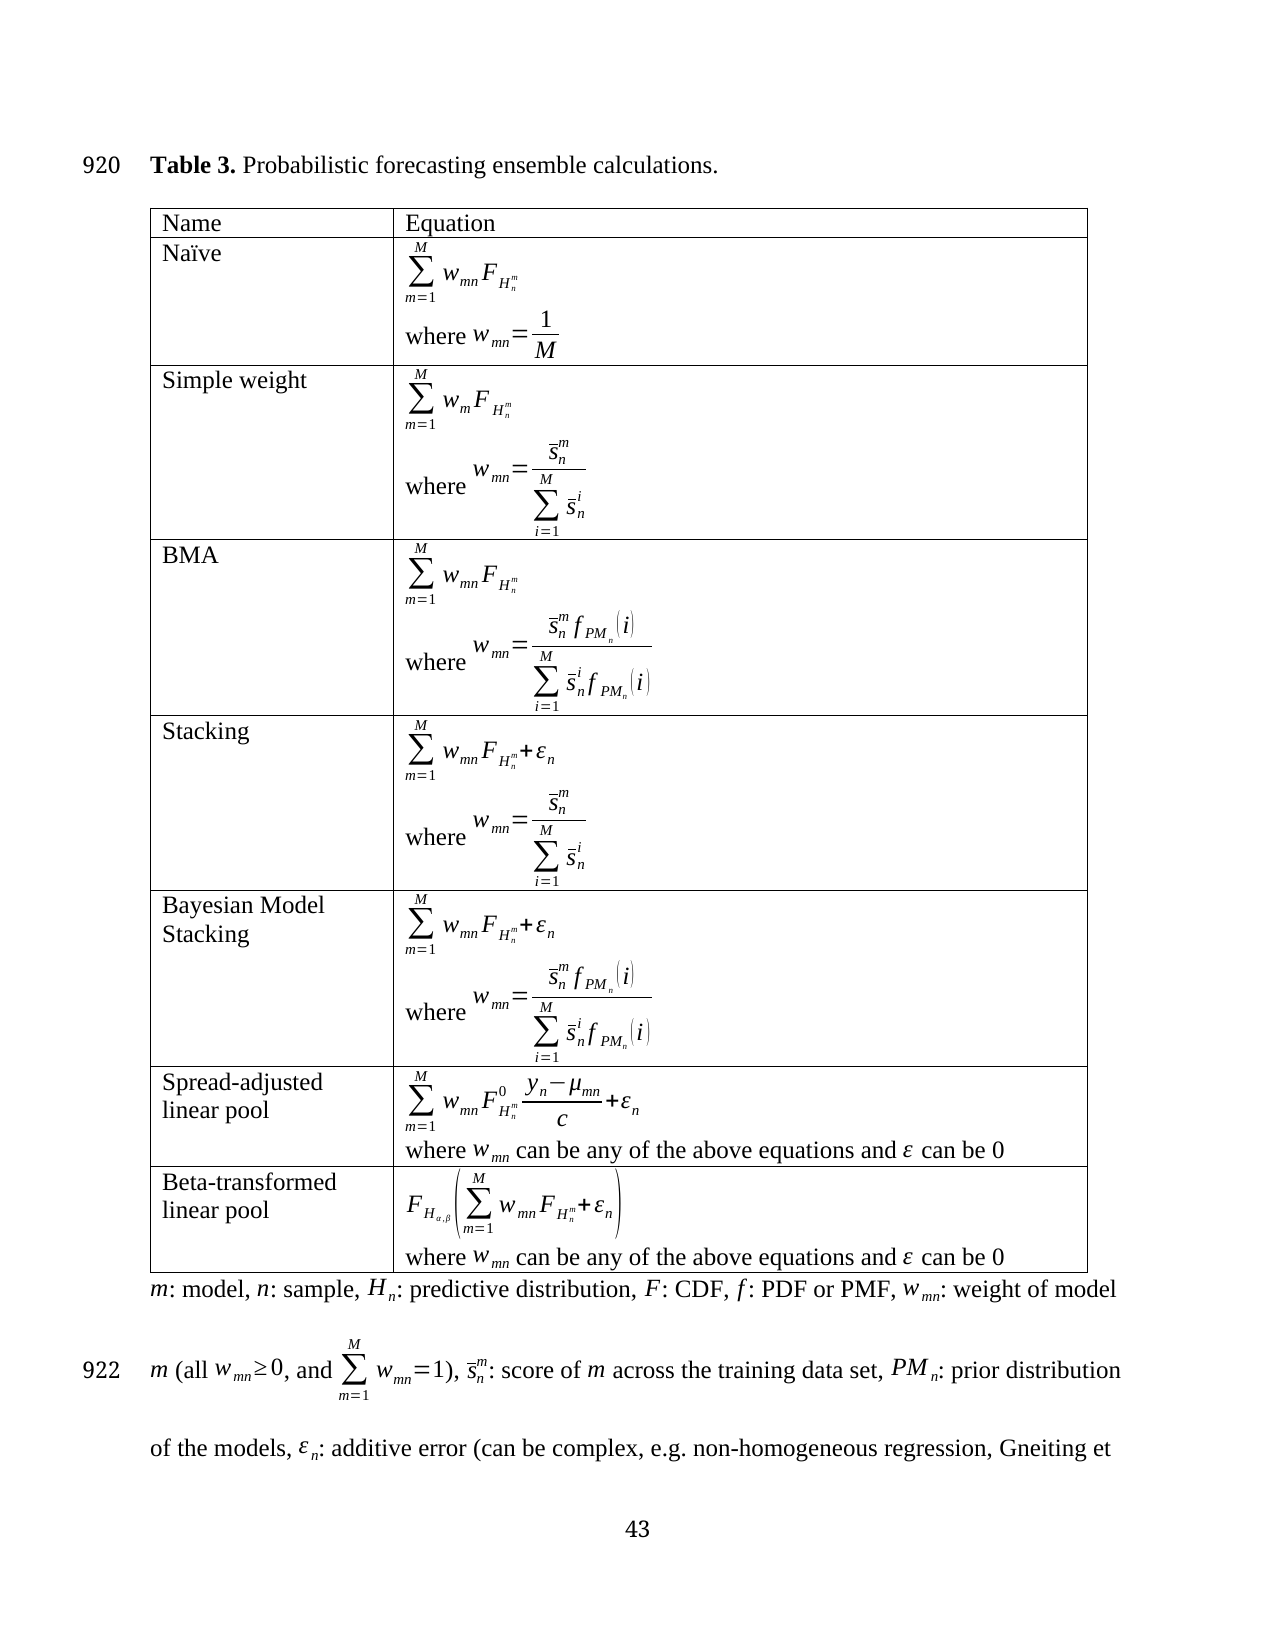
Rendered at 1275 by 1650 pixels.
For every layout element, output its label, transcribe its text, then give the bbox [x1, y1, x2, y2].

table_header Equation [394, 209, 1087, 237]
table_cell where [394, 238, 1087, 364]
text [150, 1273, 1125, 1463]
table_cell Beta-transformed linear pool [151, 1167, 393, 1272]
table_cell where can be any of the above equations and can be 0 [394, 1167, 1087, 1272]
table_cell BMA [151, 540, 393, 715]
table_cell Simple weight [151, 366, 393, 539]
table_cell Naïve [151, 238, 393, 364]
table_cell Stacking [151, 716, 393, 889]
table_cell where [394, 891, 1087, 1066]
table_cell where [394, 540, 1087, 715]
table_header Name [151, 209, 393, 237]
table_cell where [394, 716, 1087, 889]
text Table 3. Probabilistic forecasting ensemble calculations. [150, 150, 1125, 179]
table_cell where can be any of the above equations and can be 0 [394, 1067, 1087, 1166]
table_cell Spread-adjusted linear pool [151, 1067, 393, 1166]
table_cell Bayesian Model Stacking [151, 891, 393, 1066]
table_cell where [394, 366, 1087, 539]
